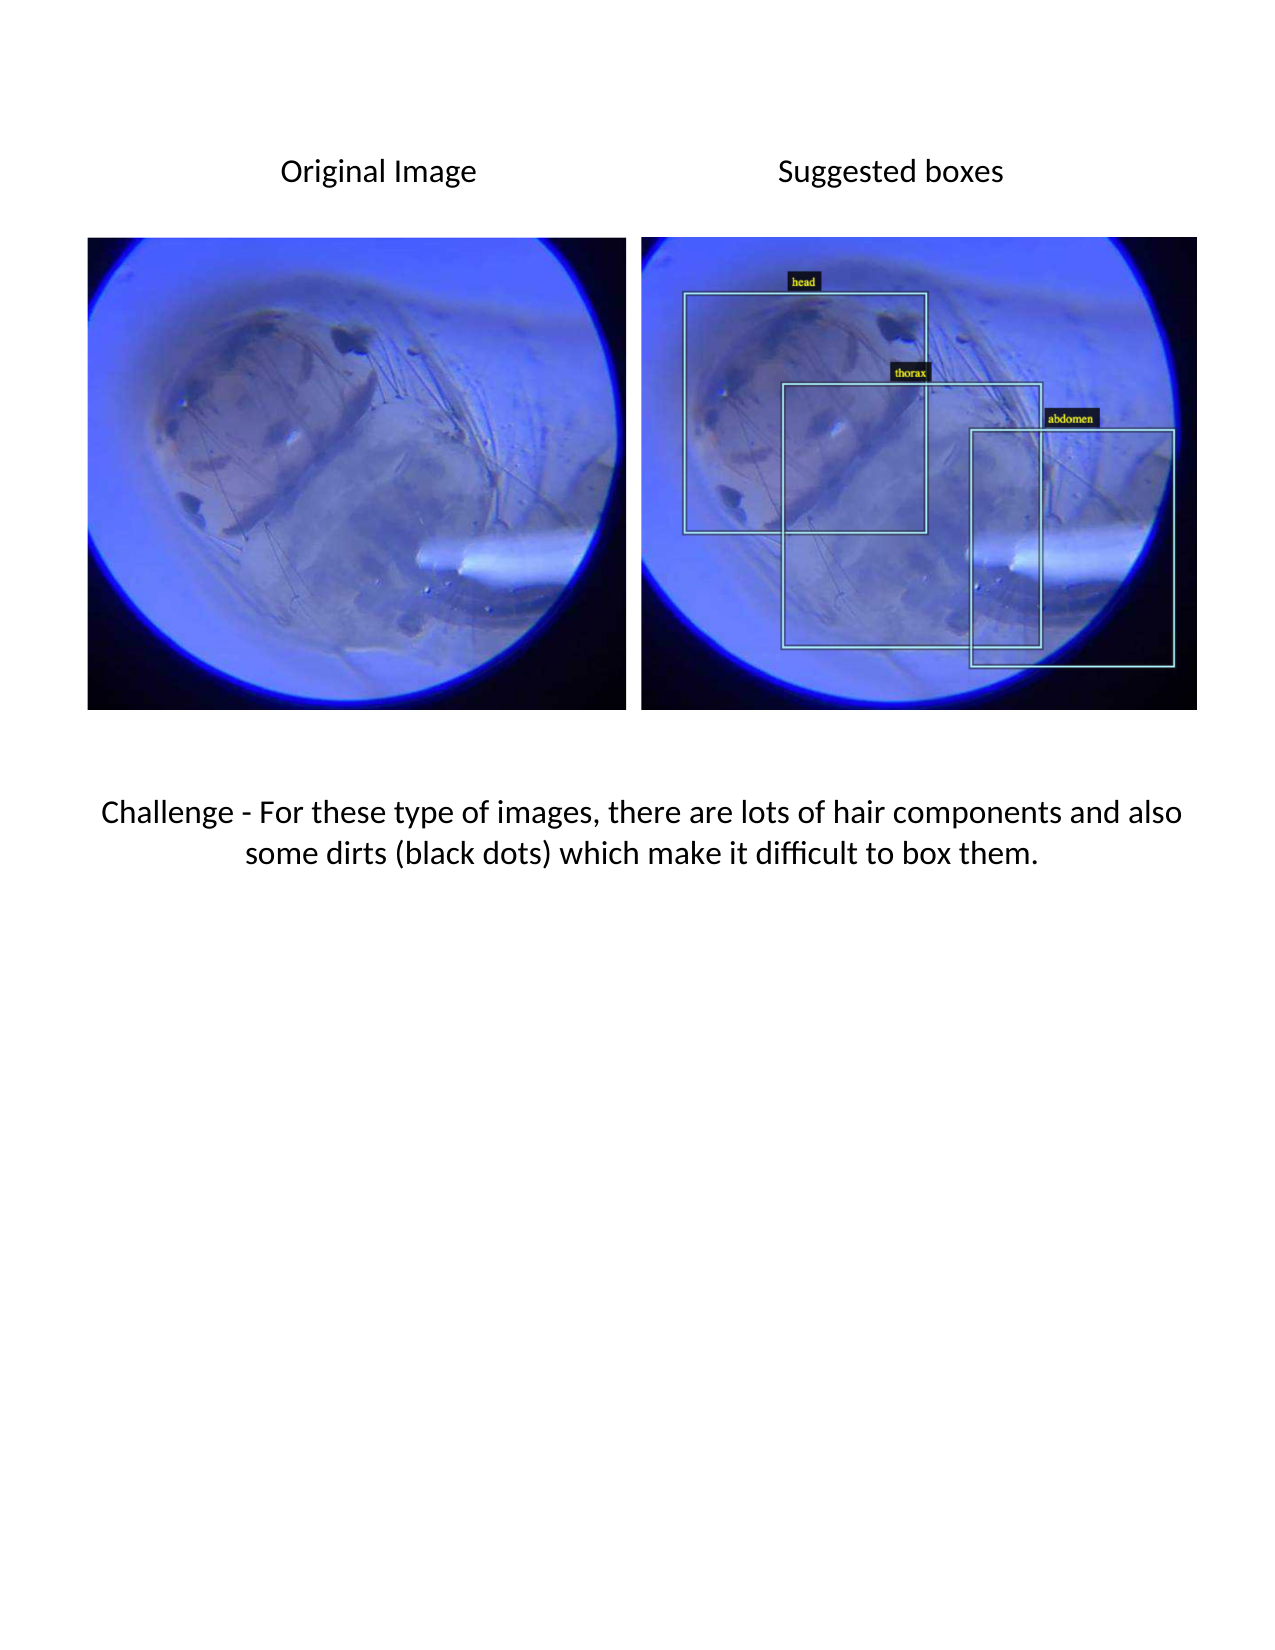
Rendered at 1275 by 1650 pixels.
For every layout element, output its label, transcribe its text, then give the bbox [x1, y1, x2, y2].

text Challenge - For these type of images, there are lots of hair components and also some dirts (black dots) which make it difficult to box them. [75, 791, 1209, 872]
picture [641, 237, 1197, 710]
picture [87, 231, 627, 710]
text Original Image Suggested boxes [75, 150, 1209, 191]
